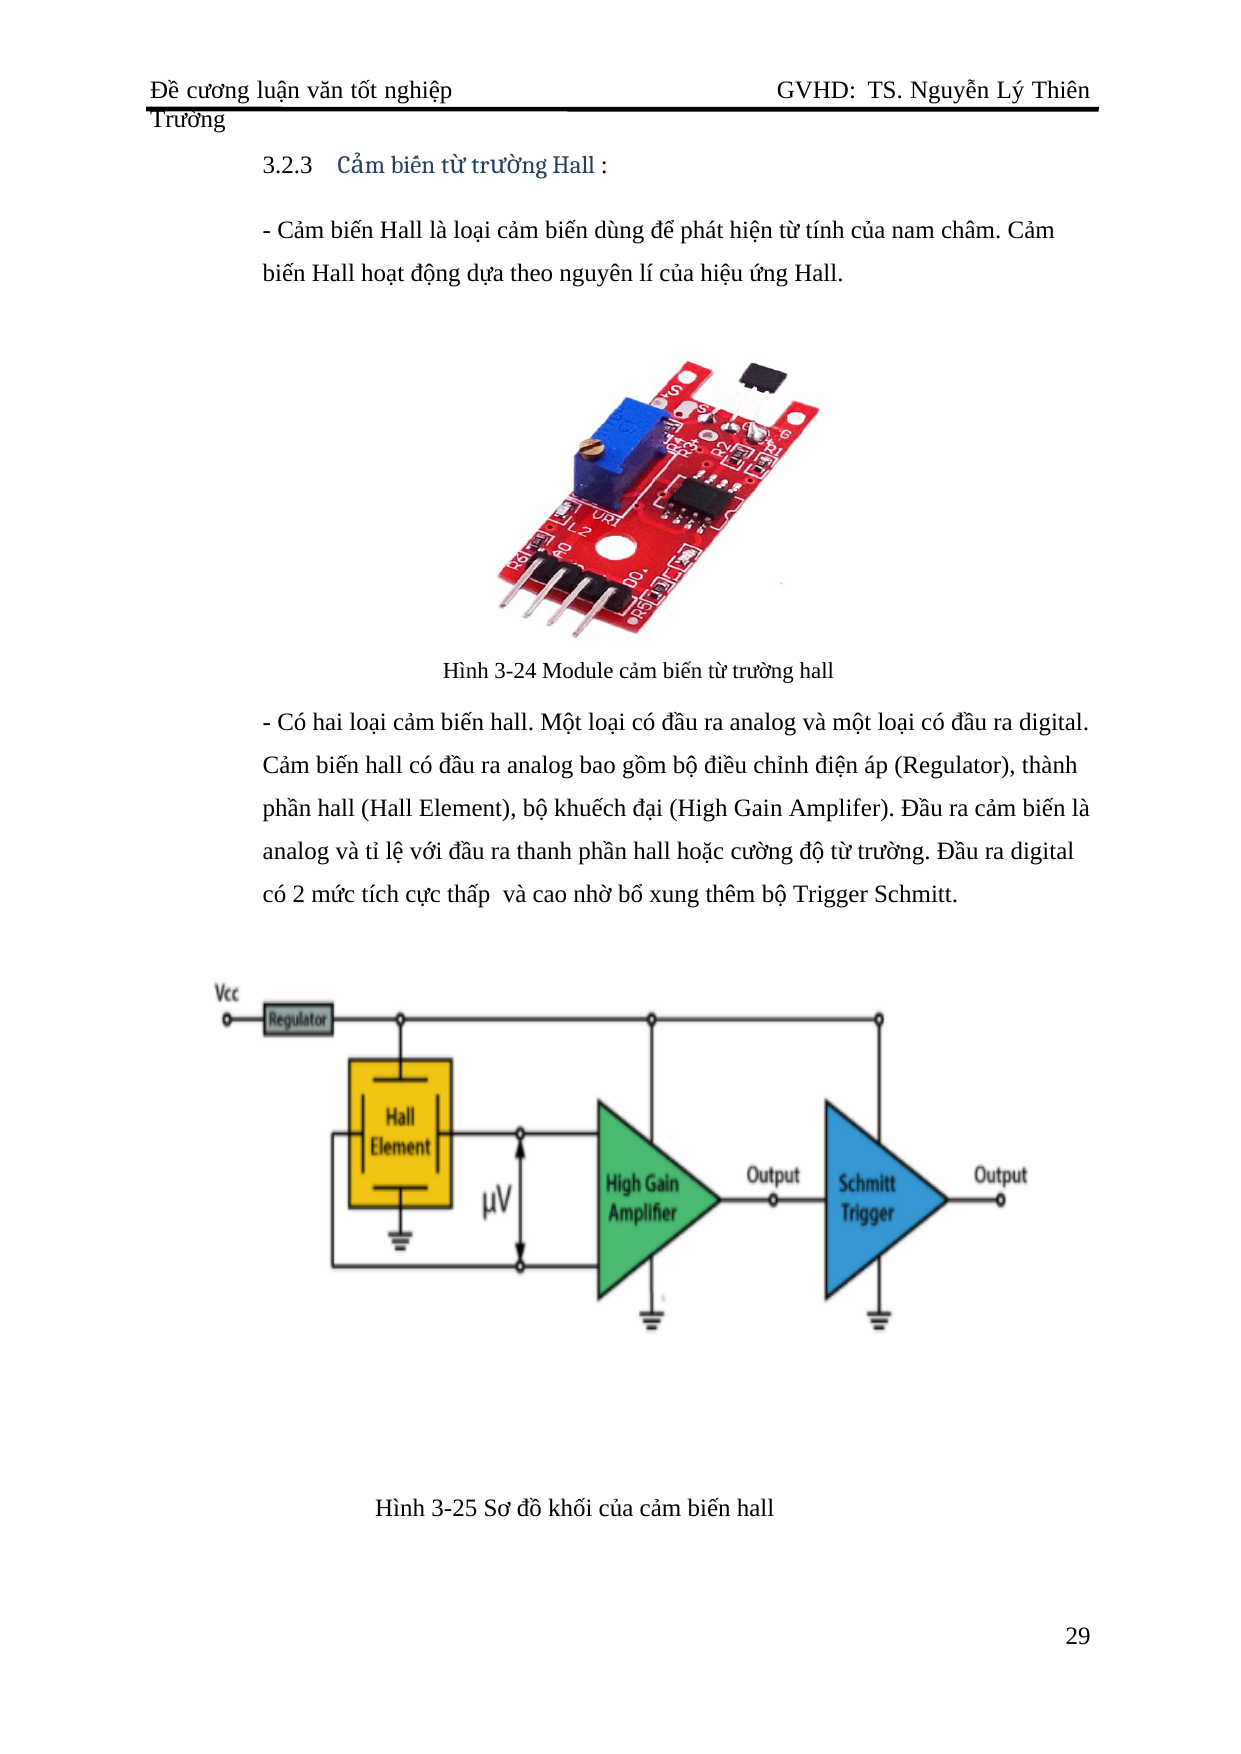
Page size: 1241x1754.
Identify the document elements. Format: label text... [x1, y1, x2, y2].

text - Cảm biến Hall là loại cảm biến dùng để phát hiện từ tính của nam châm. Cảm biến Hall hoạt động dựa theo nguyên lí của hiệu ứng Hall. [262, 215, 1090, 287]
picture [198, 961, 1042, 1380]
picture [413, 320, 892, 683]
list Cảm biến từ trường Hall : [262, 150, 1090, 179]
